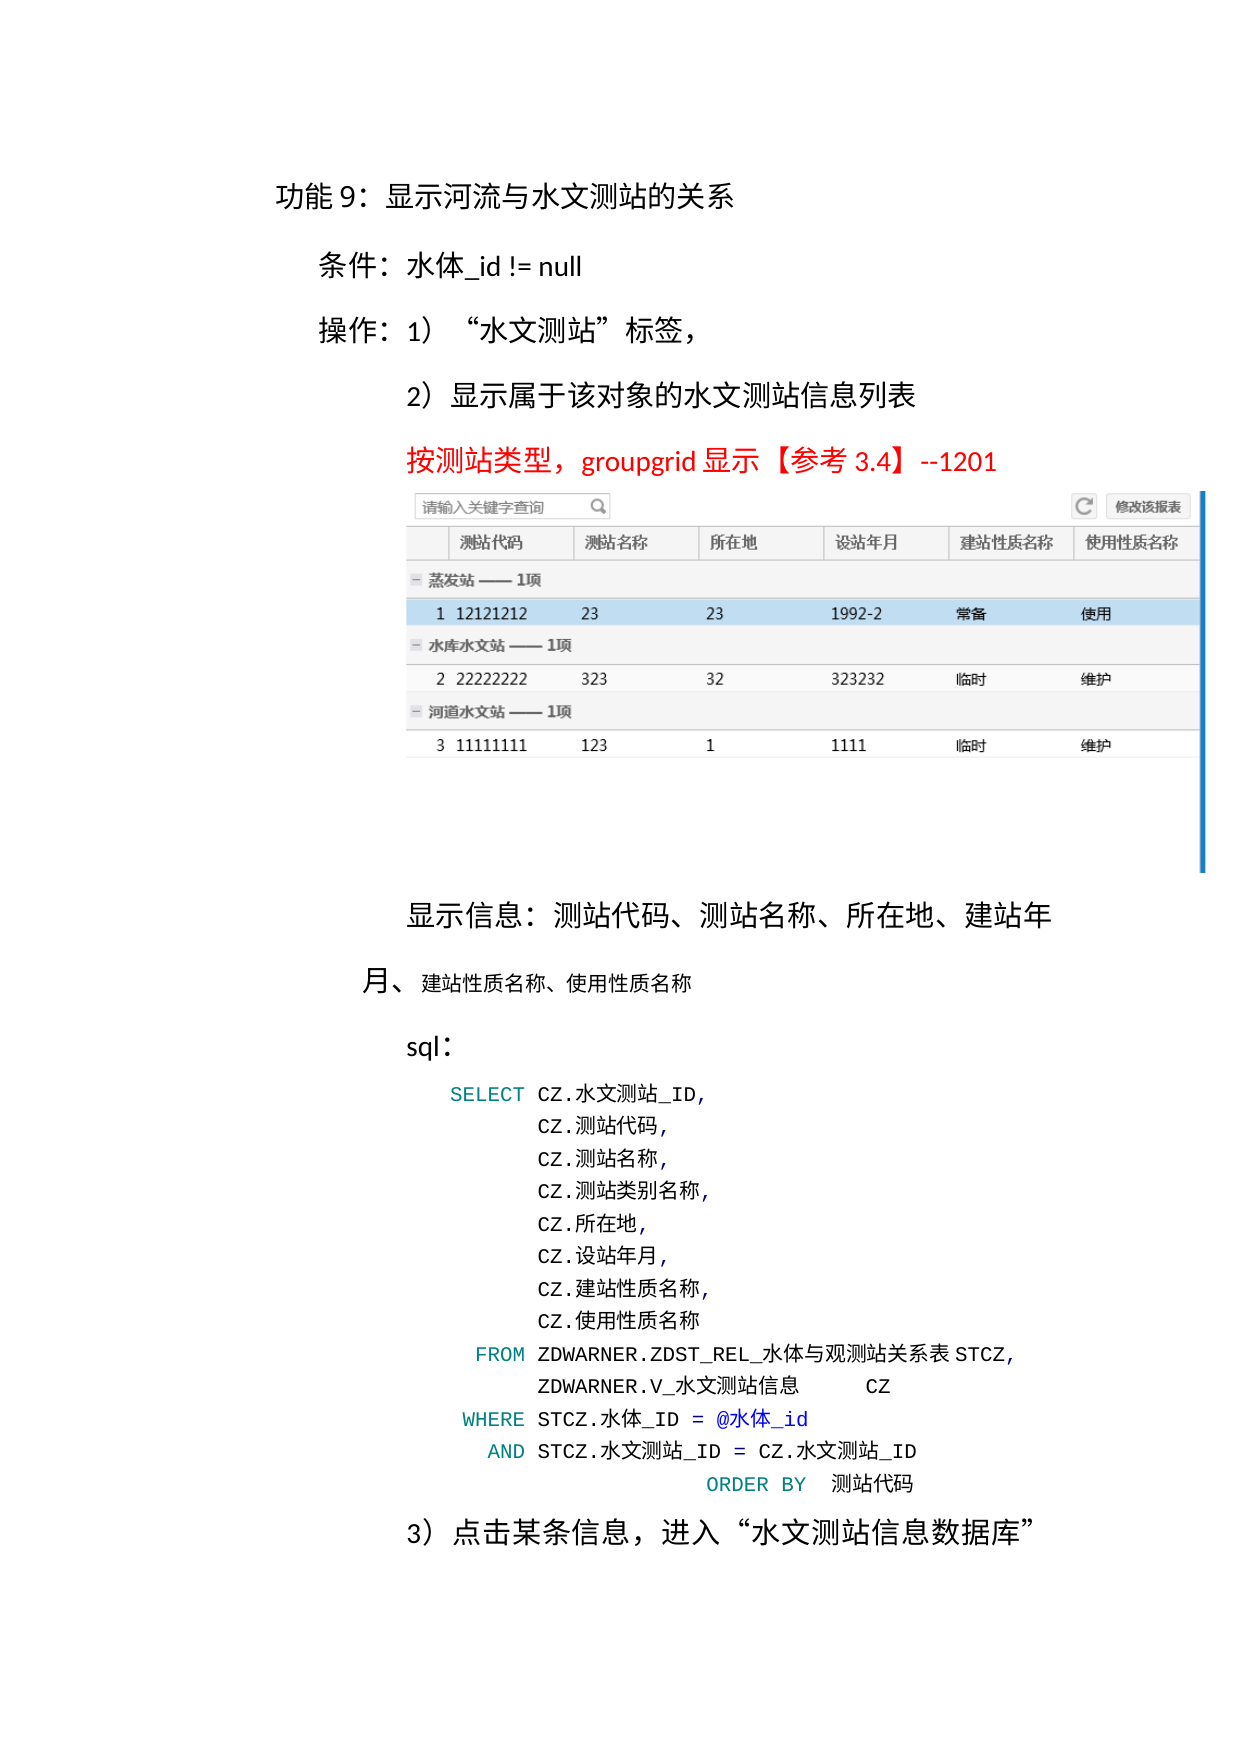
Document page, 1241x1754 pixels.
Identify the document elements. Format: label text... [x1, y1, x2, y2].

text CZ.测站类别名称, [450, 1174, 1053, 1206]
text CZ.所在地, [450, 1206, 1053, 1239]
text WHERE STCZ.水体_ID = @水体_id [450, 1401, 1053, 1434]
text CZ.测站名称, [450, 1141, 1053, 1174]
text CZ.建站性质名称, [450, 1271, 1053, 1304]
text ORDER BY 测站代码 [625, 1466, 1053, 1499]
text SELECT CZ.水文测站_ID, [450, 1076, 1053, 1109]
text 显示信息：测站代码、测站名称、所在地、建站年月、建站性质名称、使用性质名称 [362, 881, 1053, 1011]
text FROM ZDWARNER.ZDST_REL_水体与观测站关系表 STCZ, [450, 1336, 1053, 1369]
text 操作：1）“水文测站”标签， [319, 296, 1053, 361]
text CZ.测站代码, [450, 1109, 1053, 1141]
text ZDWARNER.V_水文测站信息 CZ [450, 1369, 1053, 1401]
text AND STCZ.水文测站_ID = CZ.水文测站_ID [450, 1434, 1053, 1466]
text 2）显示属于该对象的水文测站信息列表 [362, 361, 1053, 426]
text CZ.使用性质名称 [450, 1304, 1053, 1336]
text 按测站类型，groupgrid显示【参考3.4】--1201 [362, 426, 1053, 491]
text CZ.设站年月, [450, 1239, 1053, 1271]
picture [406, 491, 1206, 873]
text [362, 1499, 1053, 1564]
subtitle 功能9：显示河流与水文测站的关系 [275, 162, 1053, 227]
text 条件：水体_id != null [275, 231, 1053, 296]
text sql： [362, 1011, 1053, 1076]
